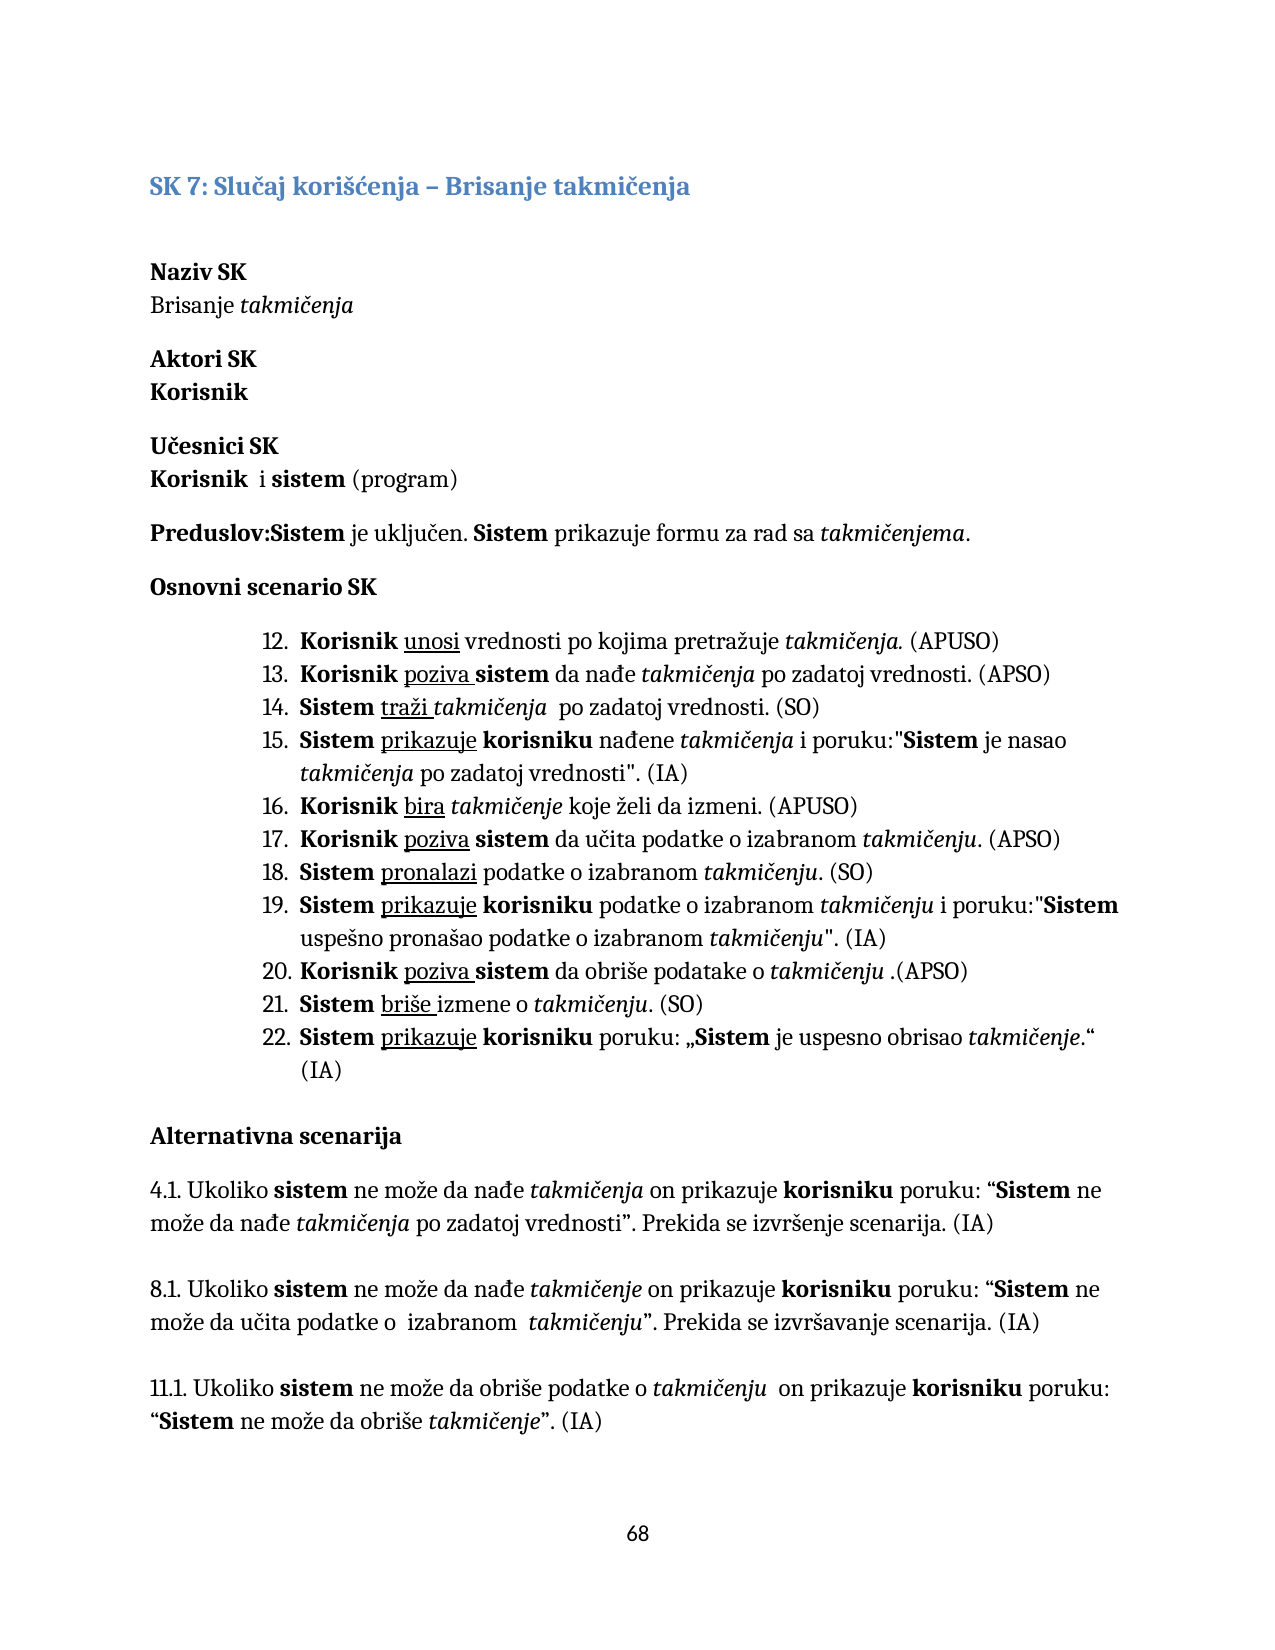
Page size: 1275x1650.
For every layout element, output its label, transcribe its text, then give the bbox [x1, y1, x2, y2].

text Aktori SK [150, 345, 1125, 374]
text Korisnik i sistem (program) [150, 465, 1125, 494]
text 11.1. Ukoliko sistem ne može da obriše podatke o takmičenju on prikazuje korisniku poruku: “Sistem ne može da obriše takmičenje”. (IA) [150, 1374, 1125, 1436]
list Sistem traži takmičenja po zadatoj vrednosti. (SO) [262, 693, 1125, 721]
subtitle SK 7: Slučaj korišćenja – Brisanje takmičenja [150, 171, 1125, 202]
list Sistem briše izmene o takmičenju. (SO) [262, 990, 1125, 1018]
list Sistem pronalazi podatke o izabranom takmičenju. (SO) [262, 858, 1125, 886]
text Osnovni scenario SK [150, 573, 1125, 601]
list Sistem prikazuje korisniku podatke o izabranom takmičenju i poruku:"Sistem uspešno pronašao podatke o izabranom takmičenju". (IA) [262, 891, 1125, 952]
list Sistem prikazuje korisniku poruku: „Sistem je uspesno obrisao takmičenje.“ (IA) [262, 1023, 1125, 1084]
text 8.1. Ukoliko sistem ne može da nađe takmičenje on prikazuje korisniku poruku: “Sistem ne može da učita podatke o izabranom takmičenju”. Prekida se izvršavanje scenarija. (IA) [150, 1275, 1125, 1337]
list Korisnik bira takmičenje koje želi da izmeni. (APUSO) [262, 792, 1125, 820]
text Naziv SK [150, 258, 1125, 287]
list Korisnik unosi vrednosti po kojima pretražuje takmičenja. (APUSO) [262, 627, 1125, 655]
text 4.1. Ukoliko sistem ne može da nađe takmičenja on prikazuje korisniku poruku: “Sistem ne može da nađe takmičenja po zadatoj vrednosti”. Prekida se izvršenje scenarija. (IA) [150, 1176, 1125, 1237]
list Korisnik poziva sistem da obriše podatake o takmičenju .(APSO) [262, 957, 1125, 986]
text Učesnici SK [150, 432, 1125, 461]
list Korisnik poziva sistem da učita podatke o izabranom takmičenju. (APSO) [262, 825, 1125, 853]
text Korisnik [150, 378, 1125, 407]
list Korisnik poziva sistem da nađe takmičenja po zadatoj vrednosti. (APSO) [262, 659, 1125, 688]
text Brisanje takmičenja [150, 291, 1125, 320]
text Alternativna scenarija [150, 1122, 1125, 1151]
list Sistem prikazuje korisniku nađene takmičenja i poruku:"Sistem je nasao takmičenja po zadatoj vrednosti". (IA) [262, 726, 1125, 787]
text Preduslov:Sistem je uključen. Sistem prikazuje formu za rad sa takmičenjema. [150, 519, 1125, 548]
